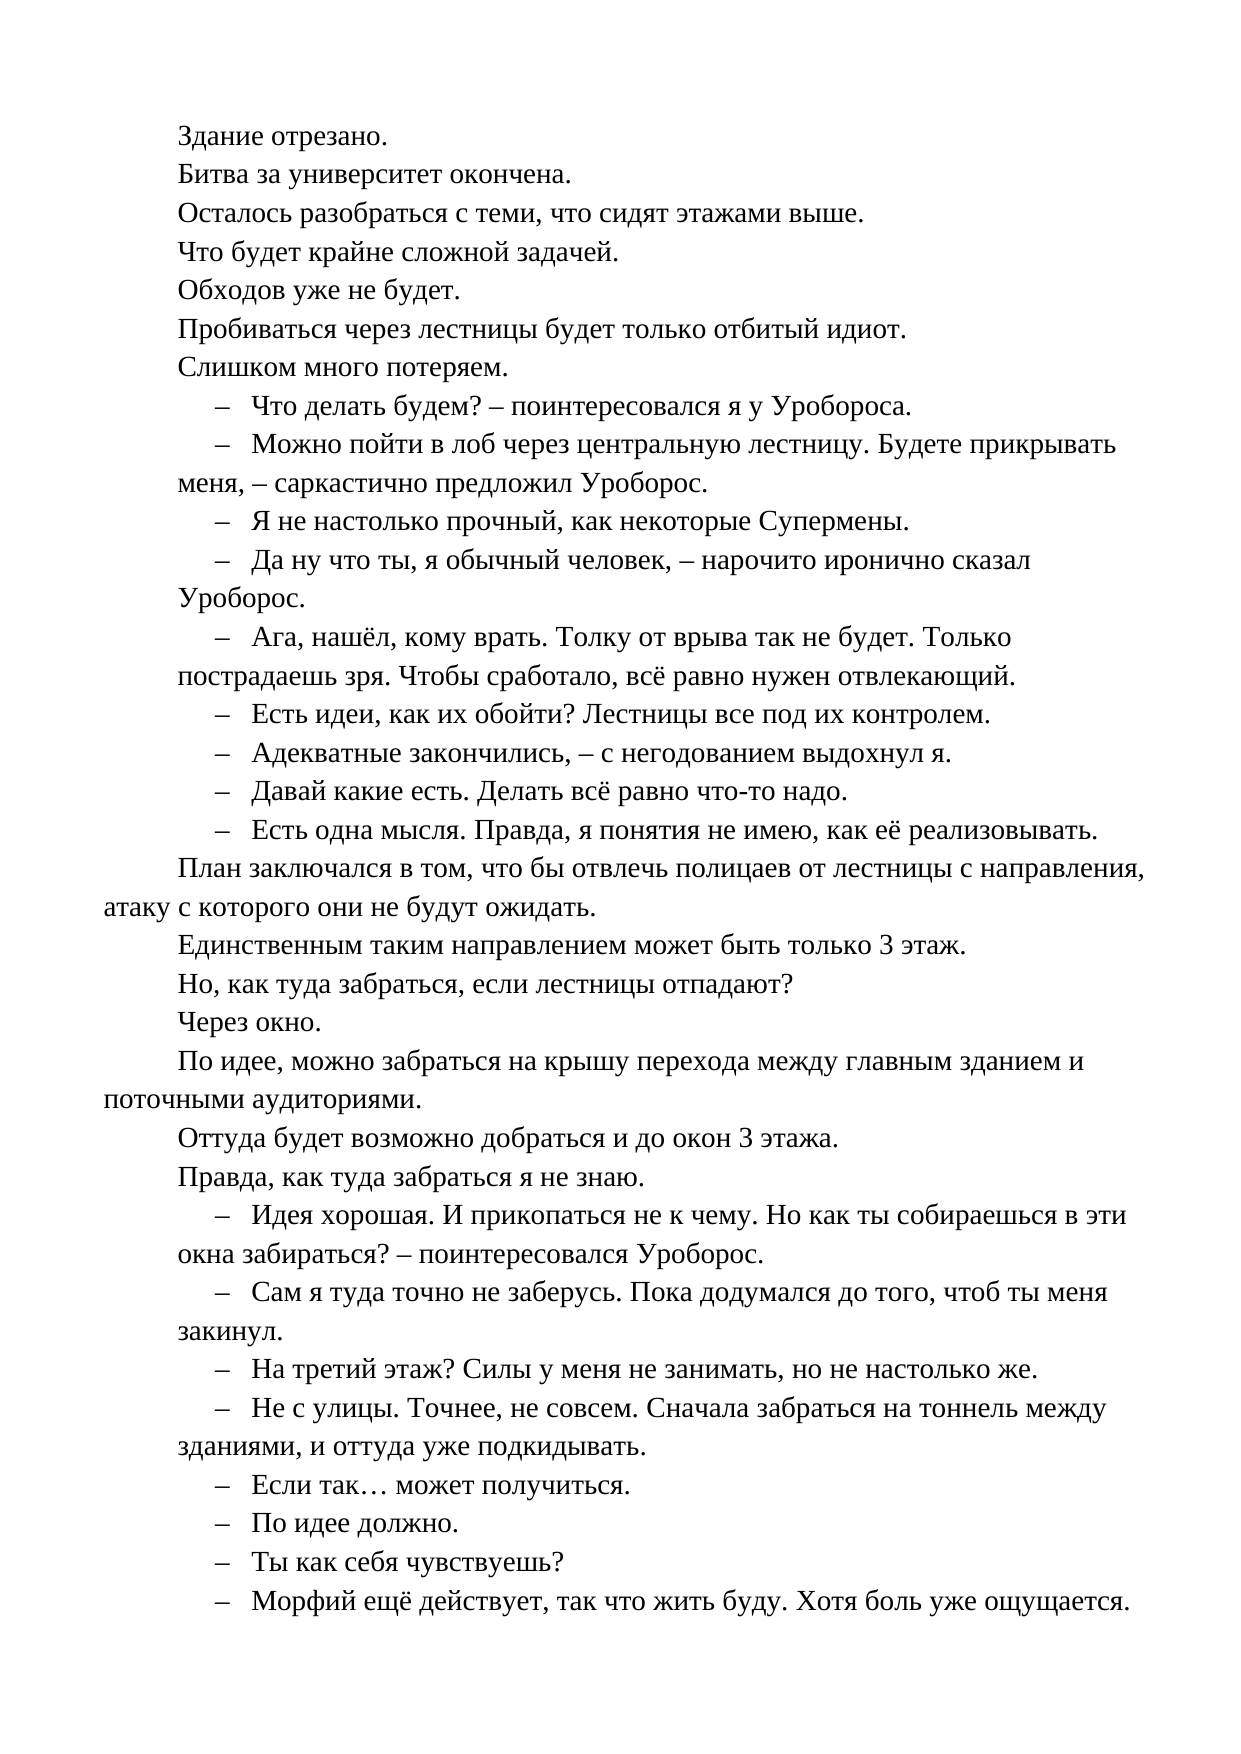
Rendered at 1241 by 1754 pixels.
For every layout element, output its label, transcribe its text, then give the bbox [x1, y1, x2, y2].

text План заключался в том, что бы отвлечь полицаев от лестницы с направления, атаку с которого они не будут ожидать. [103, 850, 1152, 922]
text Можно пойти в лоб через центральную лестницу. Будете прикрывать меня, – саркастично предложил Уроборос. [177, 426, 1152, 498]
text Осталось разобраться с теми, что сидят этажами выше. [103, 195, 1152, 229]
text По идее должно. [177, 1506, 1152, 1539]
text Что делать будем? – поинтересовался я у Уробороса. [177, 388, 1152, 421]
text Если так… может получиться. [177, 1467, 1152, 1501]
text Пробиваться через лестницы будет только отбитый идиот. [103, 311, 1152, 344]
text Правда, как туда забраться я не знаю. [103, 1159, 1152, 1192]
text Через окно. [103, 1004, 1152, 1038]
text Но, как туда забраться, если лестницы отпадают? [103, 966, 1152, 999]
text Есть идеи, как их обойти? Лестницы все под их контролем. [177, 696, 1152, 730]
text Ага, нашёл, кому врать. Толку от врыва так не будет. Только пострадаешь зря. Чтобы сработало, всё равно нужен отвлекающий. [177, 619, 1152, 691]
text Есть одна мысля. Правда, я понятия не имею, как её реализовывать. [177, 812, 1152, 845]
text Морфий ещё действует, так что жить буду. Хотя боль уже ощущается. [177, 1583, 1152, 1616]
text Не с улицы. Точнее, не совсем. Сначала забраться на тоннель между зданиями, и оттуда уже подкидывать. [177, 1390, 1152, 1462]
text Слишком много потеряем. [103, 349, 1152, 383]
text Что будет крайне сложной задачей. [103, 234, 1152, 267]
text Единственным таким направлением может быть только 3 этаж. [103, 927, 1152, 961]
text Битва за университет окончена. [103, 157, 1152, 190]
text Идея хорошая. И прикопаться не к чему. Но как ты собираешься в эти окна забираться? – поинтересовался Уроборос. [177, 1197, 1152, 1269]
text Да ну что ты, я обычный человек, – нарочито иронично сказал Уроборос. [177, 542, 1152, 614]
text Обходов уже не будет. [103, 272, 1152, 306]
text Адекватные закончились, – с негодованием выдохнул я. [177, 735, 1152, 768]
text Давай какие есть. Делать всё равно что-то надо. [177, 773, 1152, 807]
text Здание отрезано. [103, 118, 1152, 152]
text Ты как себя чувствуешь? [177, 1544, 1152, 1578]
text На третий этаж? Силы у меня не занимать, но не настолько же. [177, 1351, 1152, 1385]
text Оттуда будет возможно добраться и до окон 3 этажа. [103, 1120, 1152, 1154]
text Я не настолько прочный, как некоторые Супермены. [177, 503, 1152, 537]
text По идее, можно забраться на крышу перехода между главным зданием и поточными аудиториями. [103, 1043, 1152, 1115]
text Сам я туда точно не заберусь. Пока додумался до того, чтоб ты меня закинул. [177, 1274, 1152, 1346]
